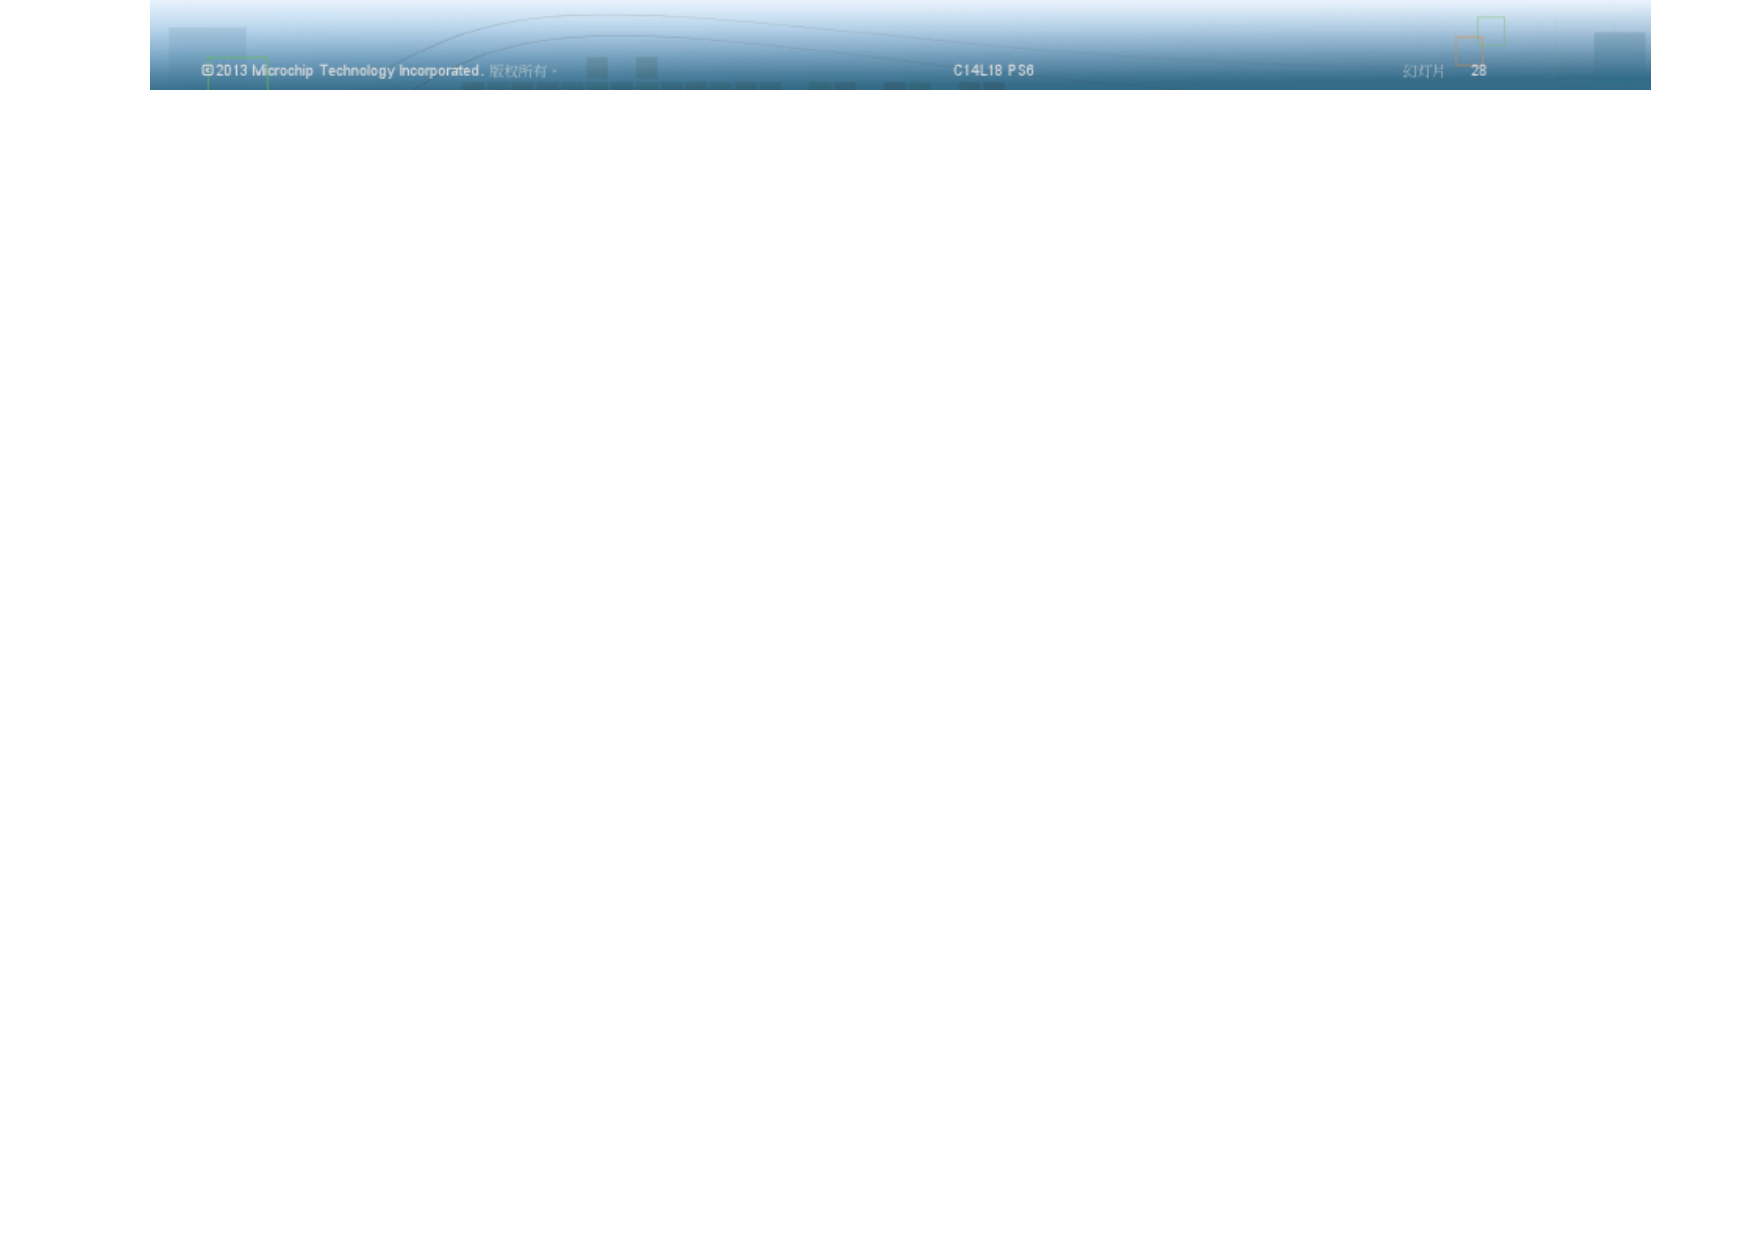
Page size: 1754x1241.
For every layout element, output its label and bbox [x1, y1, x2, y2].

picture [150, 0, 1651, 90]
